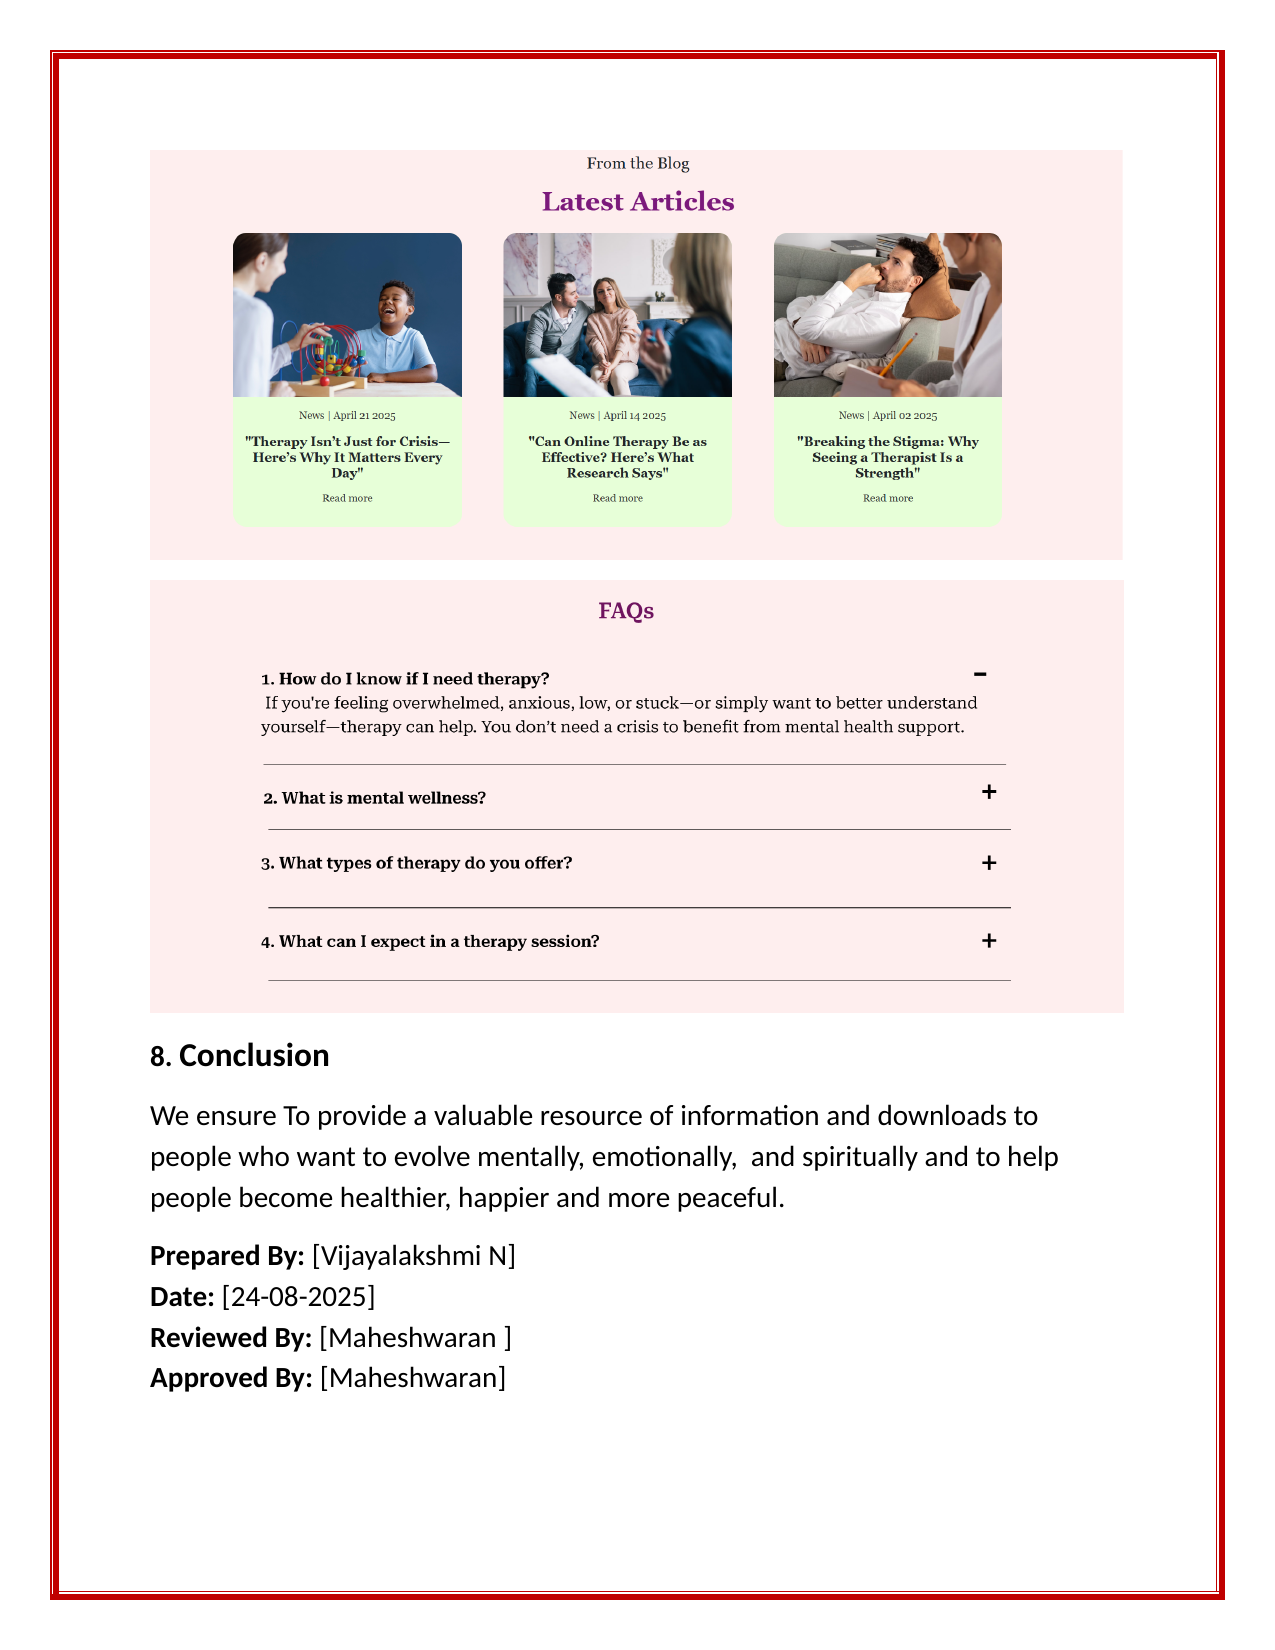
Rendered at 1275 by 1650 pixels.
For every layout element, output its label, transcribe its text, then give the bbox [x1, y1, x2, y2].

picture [150, 580, 1124, 1013]
text Prepared By: [Vijayalakshmi N] Date: [24-08-2025] Reviewed By: [Maheshwaran ] Approved By: [Maheshwaran] [150, 1237, 1125, 1395]
text 8. Conclusion [150, 1034, 1125, 1074]
picture [150, 150, 1123, 560]
text We ensure To provide a valuable resource of information and downloads to people who want to evolve mentally, emotionally, and spiritually and to help people become healthier, happier and more peaceful. [150, 1097, 1125, 1215]
